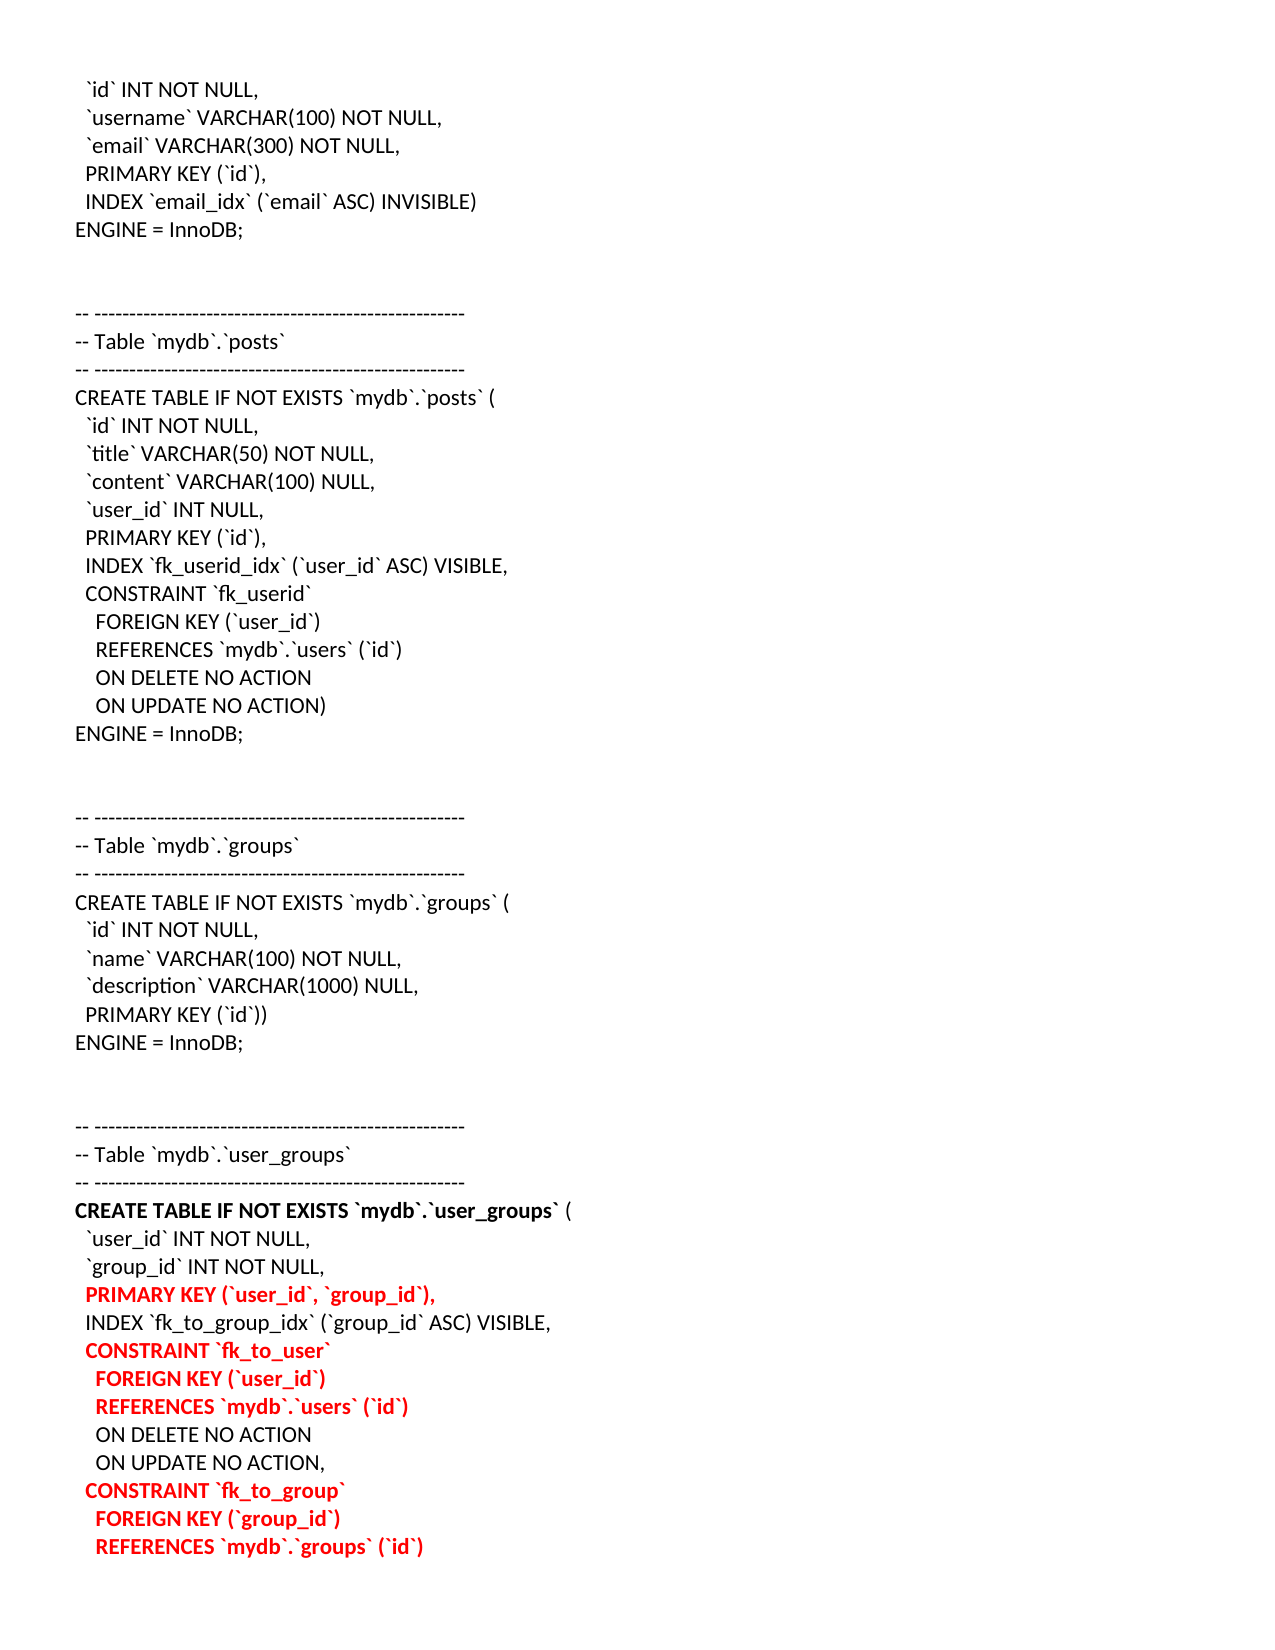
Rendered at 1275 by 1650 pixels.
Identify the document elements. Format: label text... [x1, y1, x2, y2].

text ENGINE = InnoDB; [75, 1028, 1200, 1056]
text `user_id` INT NOT NULL, [75, 1224, 1200, 1252]
text `content` VARCHAR(100) NULL, [75, 467, 1200, 495]
text -- ----------------------------------------------------- [75, 1112, 1200, 1140]
text -- ----------------------------------------------------- [75, 859, 1200, 888]
text ON DELETE NO ACTION [75, 1420, 1200, 1448]
text `email` VARCHAR(300) NOT NULL, [75, 131, 1200, 159]
text CONSTRAINT `fk_to_user` [75, 1336, 1200, 1364]
text INDEX `fk_to_group_idx` (`group_id` ASC) VISIBLE, [75, 1308, 1200, 1336]
text ON UPDATE NO ACTION, [75, 1448, 1200, 1476]
text ON UPDATE NO ACTION) [75, 691, 1200, 719]
text -- Table `mydb`.`posts` [75, 327, 1200, 355]
text CREATE TABLE IF NOT EXISTS `mydb`.`user_groups` ( [75, 1196, 1200, 1224]
text PRIMARY KEY (`user_id`, `group_id`), [75, 1280, 1200, 1308]
text FOREIGN KEY (`group_id`) [75, 1504, 1200, 1532]
text FOREIGN KEY (`user_id`) [75, 607, 1200, 635]
text CREATE TABLE IF NOT EXISTS `mydb`.`groups` ( [75, 888, 1200, 916]
text -- ----------------------------------------------------- [75, 355, 1200, 383]
text `username` VARCHAR(100) NOT NULL, [75, 103, 1200, 131]
text -- ----------------------------------------------------- [75, 1168, 1200, 1196]
text CREATE TABLE IF NOT EXISTS `mydb`.`posts` ( [75, 383, 1200, 411]
text `description` VARCHAR(1000) NULL, [75, 972, 1200, 1000]
text `id` INT NOT NULL, [75, 916, 1200, 944]
text -- Table `mydb`.`groups` [75, 832, 1200, 859]
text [75, 299, 1200, 327]
text FOREIGN KEY (`user_id`) [75, 1364, 1200, 1392]
text ENGINE = InnoDB; [75, 719, 1200, 747]
text CONSTRAINT `fk_userid` [75, 579, 1200, 607]
text PRIMARY KEY (`id`), [75, 159, 1200, 187]
text REFERENCES `mydb`.`users` (`id`) [75, 635, 1200, 663]
text INDEX `email_idx` (`email` ASC) INVISIBLE) [75, 187, 1200, 215]
text `id` INT NOT NULL, [75, 411, 1200, 439]
text -- Table `mydb`.`user_groups` [75, 1140, 1200, 1168]
text `name` VARCHAR(100) NOT NULL, [75, 944, 1200, 972]
text ENGINE = InnoDB; [75, 215, 1200, 243]
text `title` VARCHAR(50) NOT NULL, [75, 439, 1200, 467]
text PRIMARY KEY (`id`), [75, 523, 1200, 551]
text REFERENCES `mydb`.`groups` (`id`) [75, 1532, 1200, 1560]
text CONSTRAINT `fk_to_group` [75, 1476, 1200, 1504]
text ON DELETE NO ACTION [75, 663, 1200, 691]
text `id` INT NOT NULL, [75, 75, 1200, 103]
text `user_id` INT NULL, [75, 495, 1200, 523]
text PRIMARY KEY (`id`)) [75, 1000, 1200, 1028]
text -- ----------------------------------------------------- [75, 803, 1200, 832]
text `group_id` INT NOT NULL, [75, 1252, 1200, 1280]
text REFERENCES `mydb`.`users` (`id`) [75, 1392, 1200, 1420]
text INDEX `fk_userid_idx` (`user_id` ASC) VISIBLE, [75, 551, 1200, 579]
